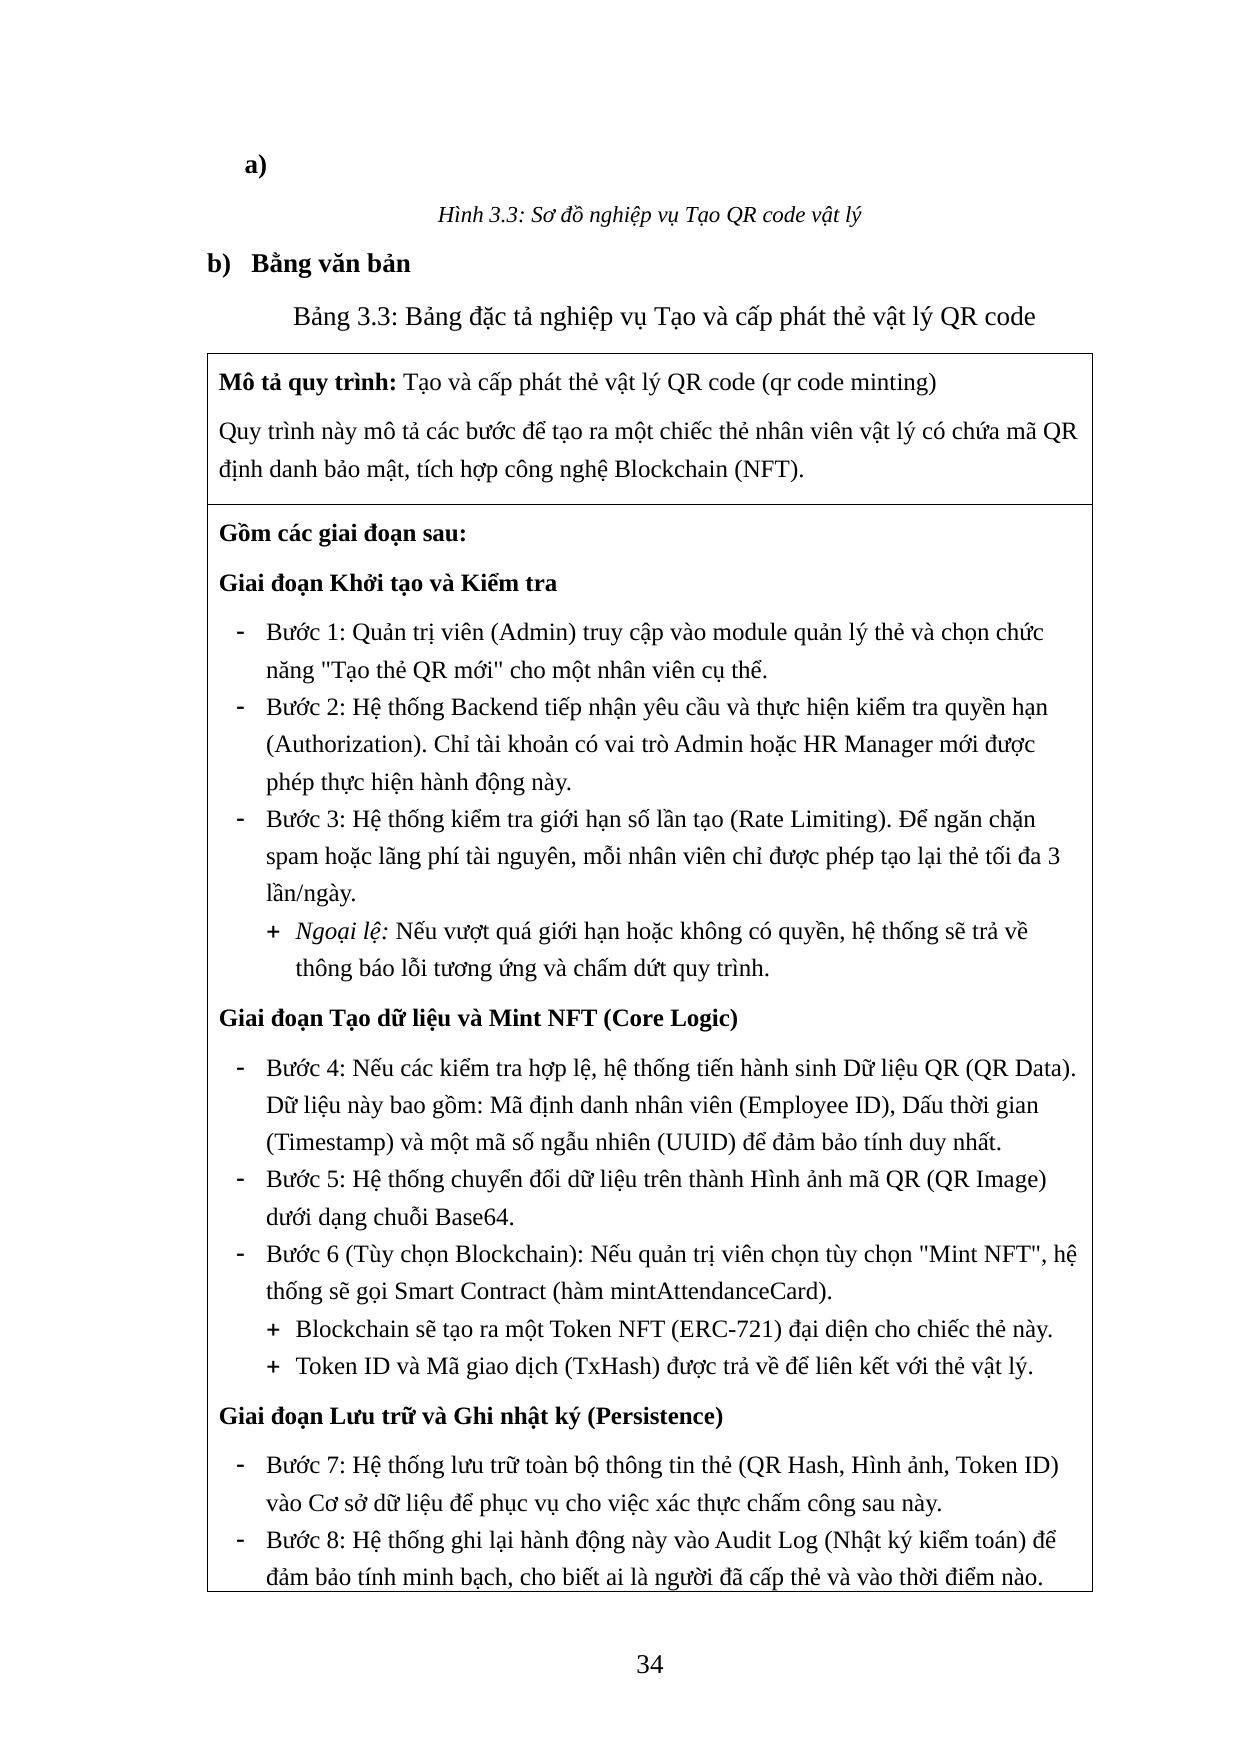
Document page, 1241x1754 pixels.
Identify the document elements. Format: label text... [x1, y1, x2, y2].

text Bảng 3.3: Bảng đặc tả nghiệp vụ Tạo và cấp phát thẻ vật lý QR code [236, 300, 1092, 331]
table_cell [208, 505, 1092, 1591]
list Bằng văn bản [207, 247, 1092, 278]
table_header Mô tả quy trình: Tạo và cấp phát thẻ vật lý QR code (qr code minting) Quy trình này mô tả các bước để tạo ra một chiếc thẻ nhân viên vật lý có chứa mã QR định danh bảo mật, tích hợp công nghệ Blockchain (NFT). [208, 354, 1092, 504]
text Hình 3.3: Sơ đồ nghiệp vụ Tạo QR code vật lý [207, 201, 1092, 227]
